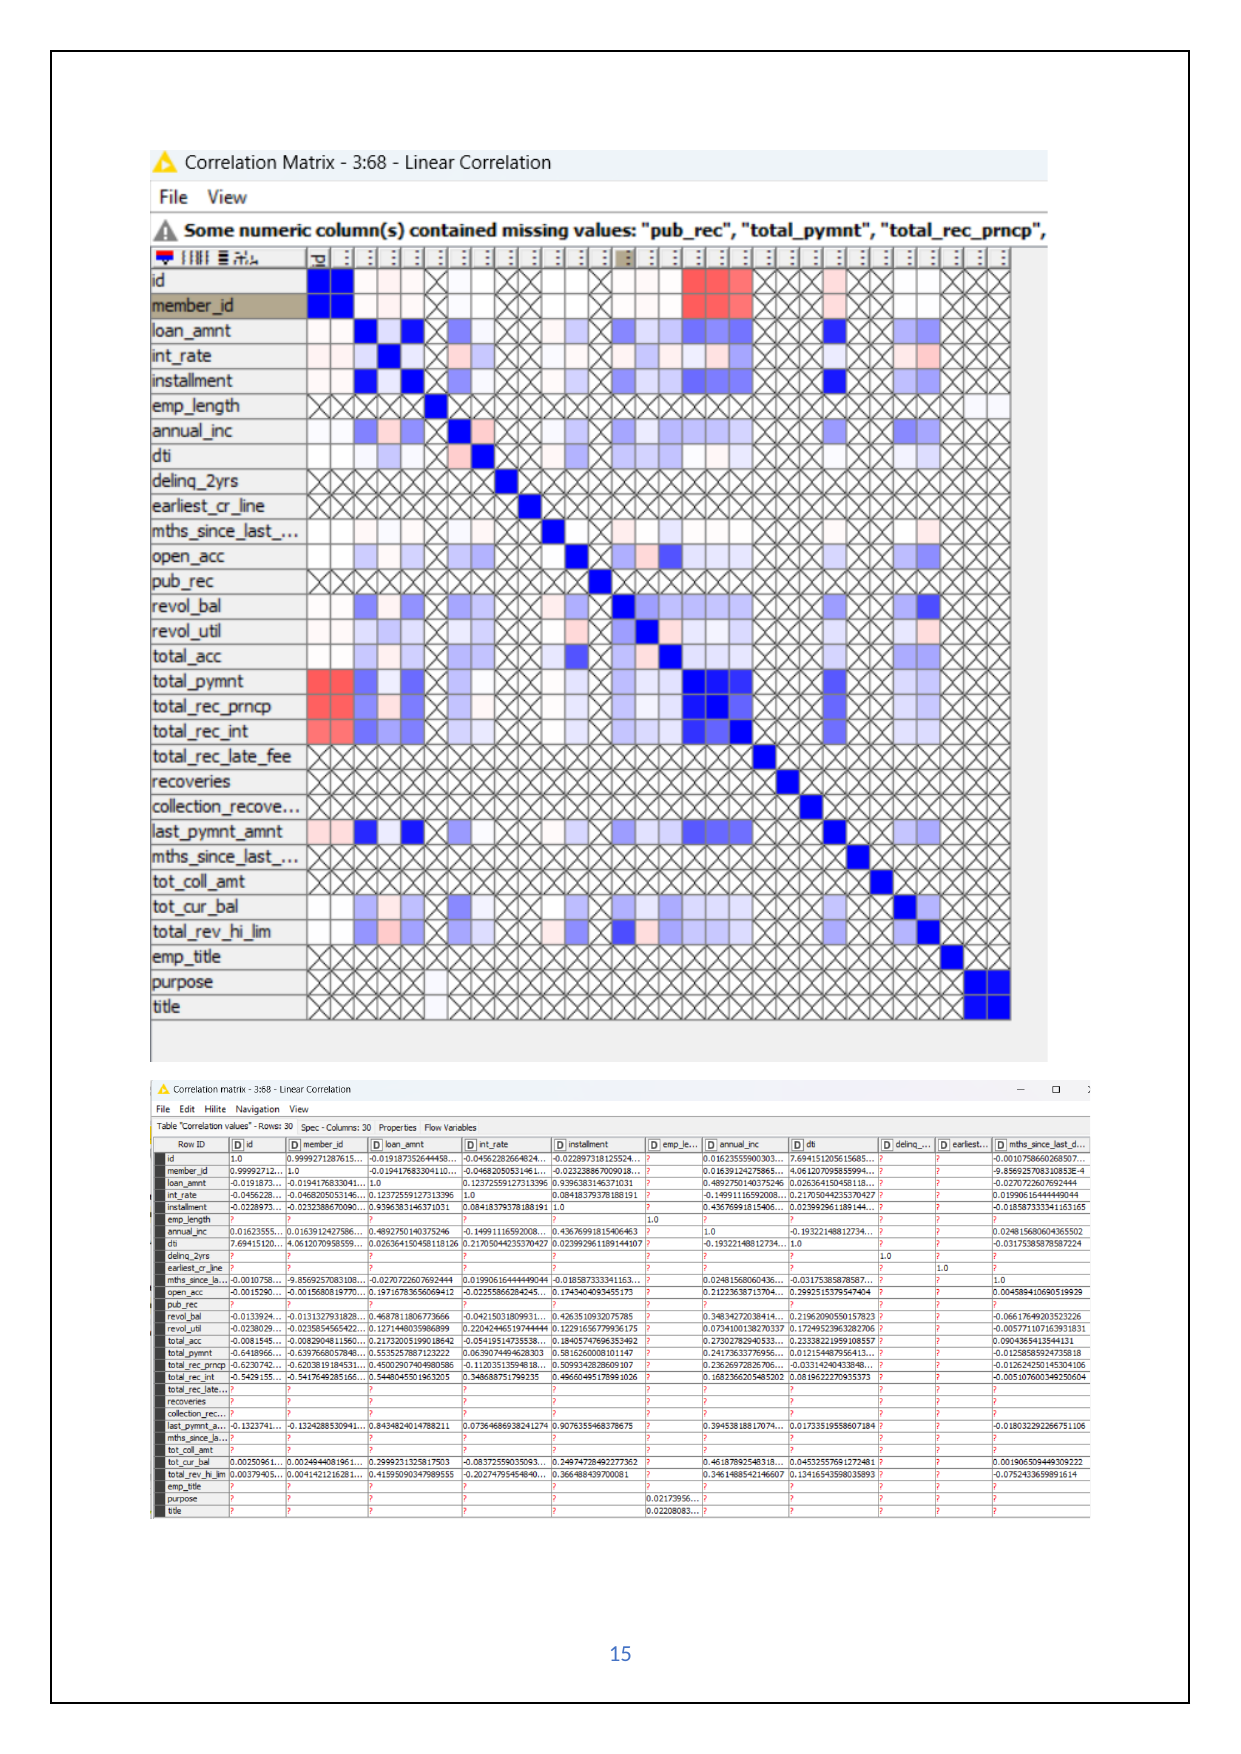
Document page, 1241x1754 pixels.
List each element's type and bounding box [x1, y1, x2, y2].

picture [150, 1080, 1091, 1519]
picture [150, 150, 1048, 1062]
